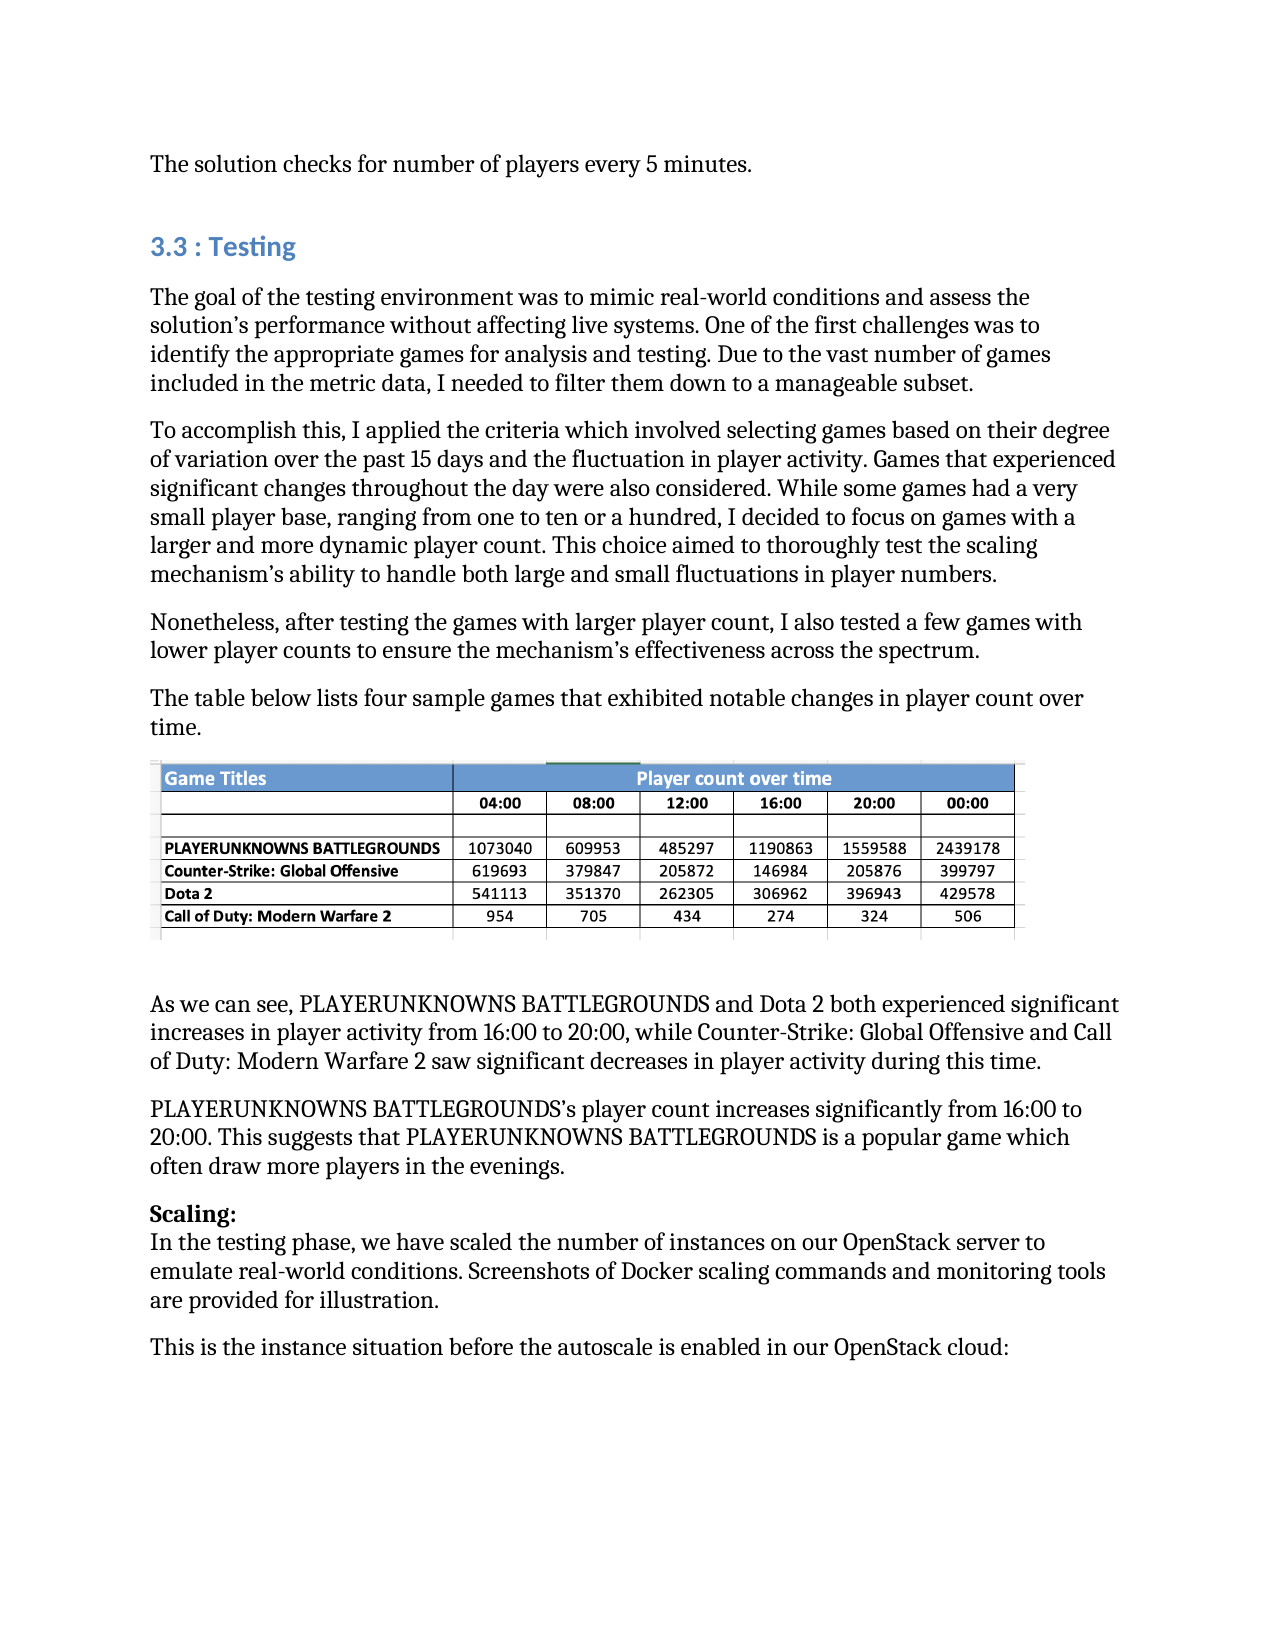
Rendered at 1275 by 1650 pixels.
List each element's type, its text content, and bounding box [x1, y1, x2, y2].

text PLAYERUNKNOWNS BATTLEGROUNDS’s player count increases significantly from 16:00 to 20:00. This suggests that PLAYERUNKNOWNS BATTLEGROUNDS is a popular game which often draw more players in the evenings. [150, 1094, 1125, 1181]
text The table below lists four sample games that exhibited notable changes in player count over time. [150, 684, 1125, 741]
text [150, 150, 1125, 207]
text To accomplish this, I applied the criteria which involved selecting games based on their degree of variation over the past 15 days and the fluctuation in player activity. Games that experienced significant changes throughout the day were also considered. While some games had a very small player base, ranging from one to ten or a hundred, I decided to focus on games with a larger and more dynamic player count. This choice aimed to thoroughly test the scaling mechanism’s ability to handle both large and small fluctuations in player numbers. [150, 416, 1125, 589]
text This is the instance situation before the autoscale is enabled in our OpenStack cloud: [150, 1333, 1125, 1362]
text Nonetheless, after testing the games with larger player count, I also tested a few games with lower player counts to ensure the mechanism’s effectiveness across the spectrum. [150, 608, 1125, 665]
text The goal of the testing environment was to mimic real-world conditions and assess the solution’s performance without affecting live systems. One of the first challenges was to identify the appropriate games for analysis and testing. Due to the vast number of games included in the metric data, I needed to filter them down to a manageable subset. [150, 283, 1125, 398]
text Scaling: In the testing phase, we have scaled the number of instances on our OpenStack server to emulate real-world conditions. Screenshots of Docker scaling commands and monitoring tools are provided for illustration. [150, 1199, 1125, 1314]
subtitle 3.3 : Testing [150, 228, 1125, 264]
text As we can see, PLAYERUNKNOWNS BATTLEGROUNDS and Dota 2 both experienced significant increases in player activity from 16:00 to 20:00, while Counter-Strike: Global Offensive and Call of Duty: Modern Warfare 2 saw significant decreases in player activity during this time. [150, 961, 1125, 1076]
picture [150, 760, 1025, 940]
